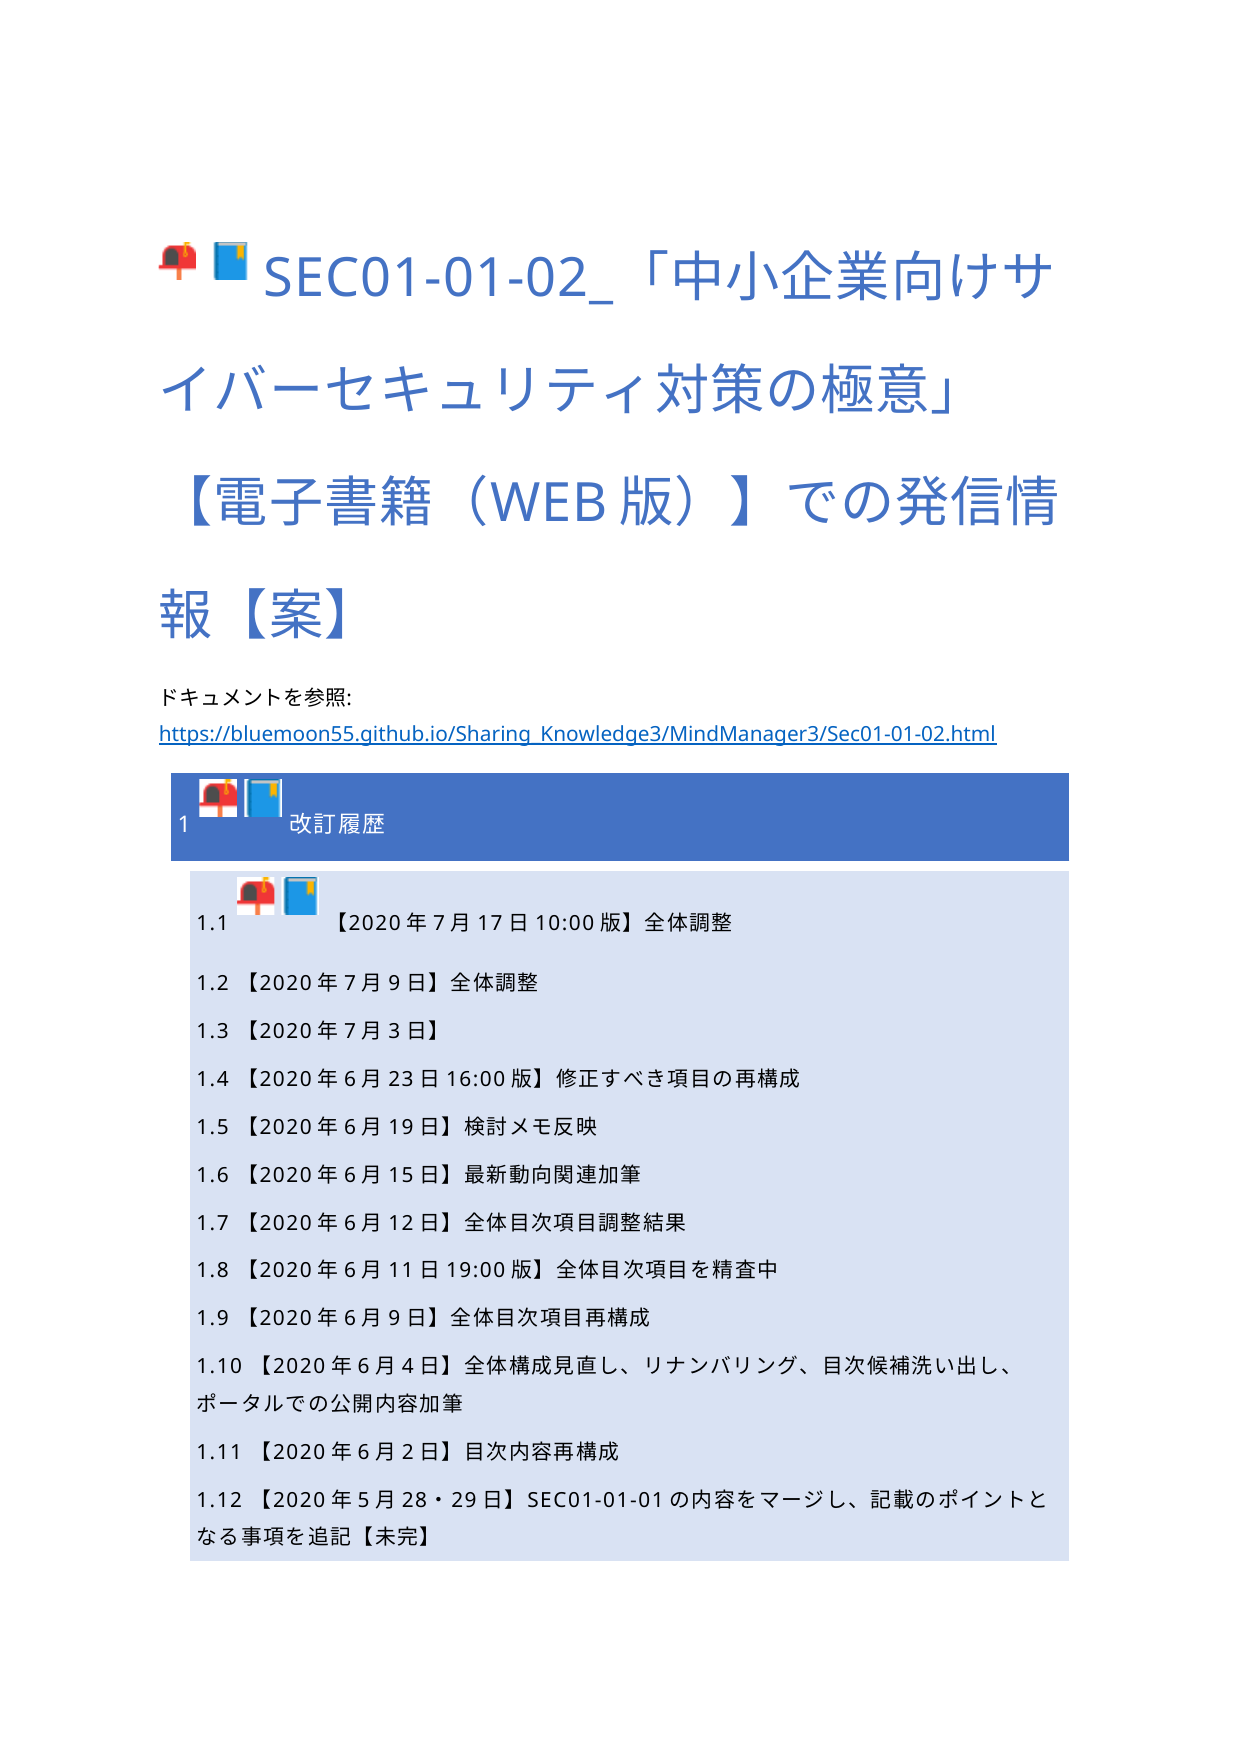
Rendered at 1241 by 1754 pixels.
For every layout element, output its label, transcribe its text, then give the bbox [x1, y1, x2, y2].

picture [158, 242, 196, 280]
text 【2020年6月11日19:00版】全体目次項目を精査中 [196, 1244, 1063, 1288]
text 【2020年5月28・29日】Sec01-01-01の内容をマージし、記載のポイントとなる事項を追記【未完】 [196, 1473, 1063, 1554]
text 【2020年6月23日16:00版】修正すべき項目の再構成 [196, 1052, 1063, 1096]
text 【2020年6月15日】最新動向関連加筆 [196, 1148, 1063, 1192]
picture [281, 877, 319, 915]
text 改訂履歴 [177, 779, 1063, 854]
text 【2020年6月2日】目次内容再構成 [196, 1425, 1063, 1469]
text 【2020年7月3日】 [196, 1004, 1063, 1048]
text ドキュメントを参照: https://bluemoon55.github.io/Sharing_Knowledge3/MindManager3/Sec01-01-02.html [158, 677, 1063, 752]
picture [211, 242, 249, 280]
text 【2020年7月9日】全体調整 [196, 956, 1063, 1000]
picture [237, 877, 275, 915]
picture [244, 779, 282, 817]
text 【2020年6月4日】全体構成見直し、リナンバリング、目次候補洗い出し、ポータルでの公開内容加筆 [196, 1340, 1063, 1421]
text 【2020年6月9日】全体目次項目再構成 [196, 1292, 1063, 1336]
title Sec01-01-02_「中小企業向けサイバーセキュリティ対策の極意」 【電子書籍（Web版）】での発信情報【案】 [158, 217, 1063, 667]
picture [199, 779, 237, 817]
text 【2020年6月19日】検討メモ反映 [196, 1100, 1063, 1144]
text 【2020年7月17日10:00版】全体調整 [196, 877, 1063, 952]
text 【2020年6月12日】全体目次項目調整結果 [196, 1196, 1063, 1240]
